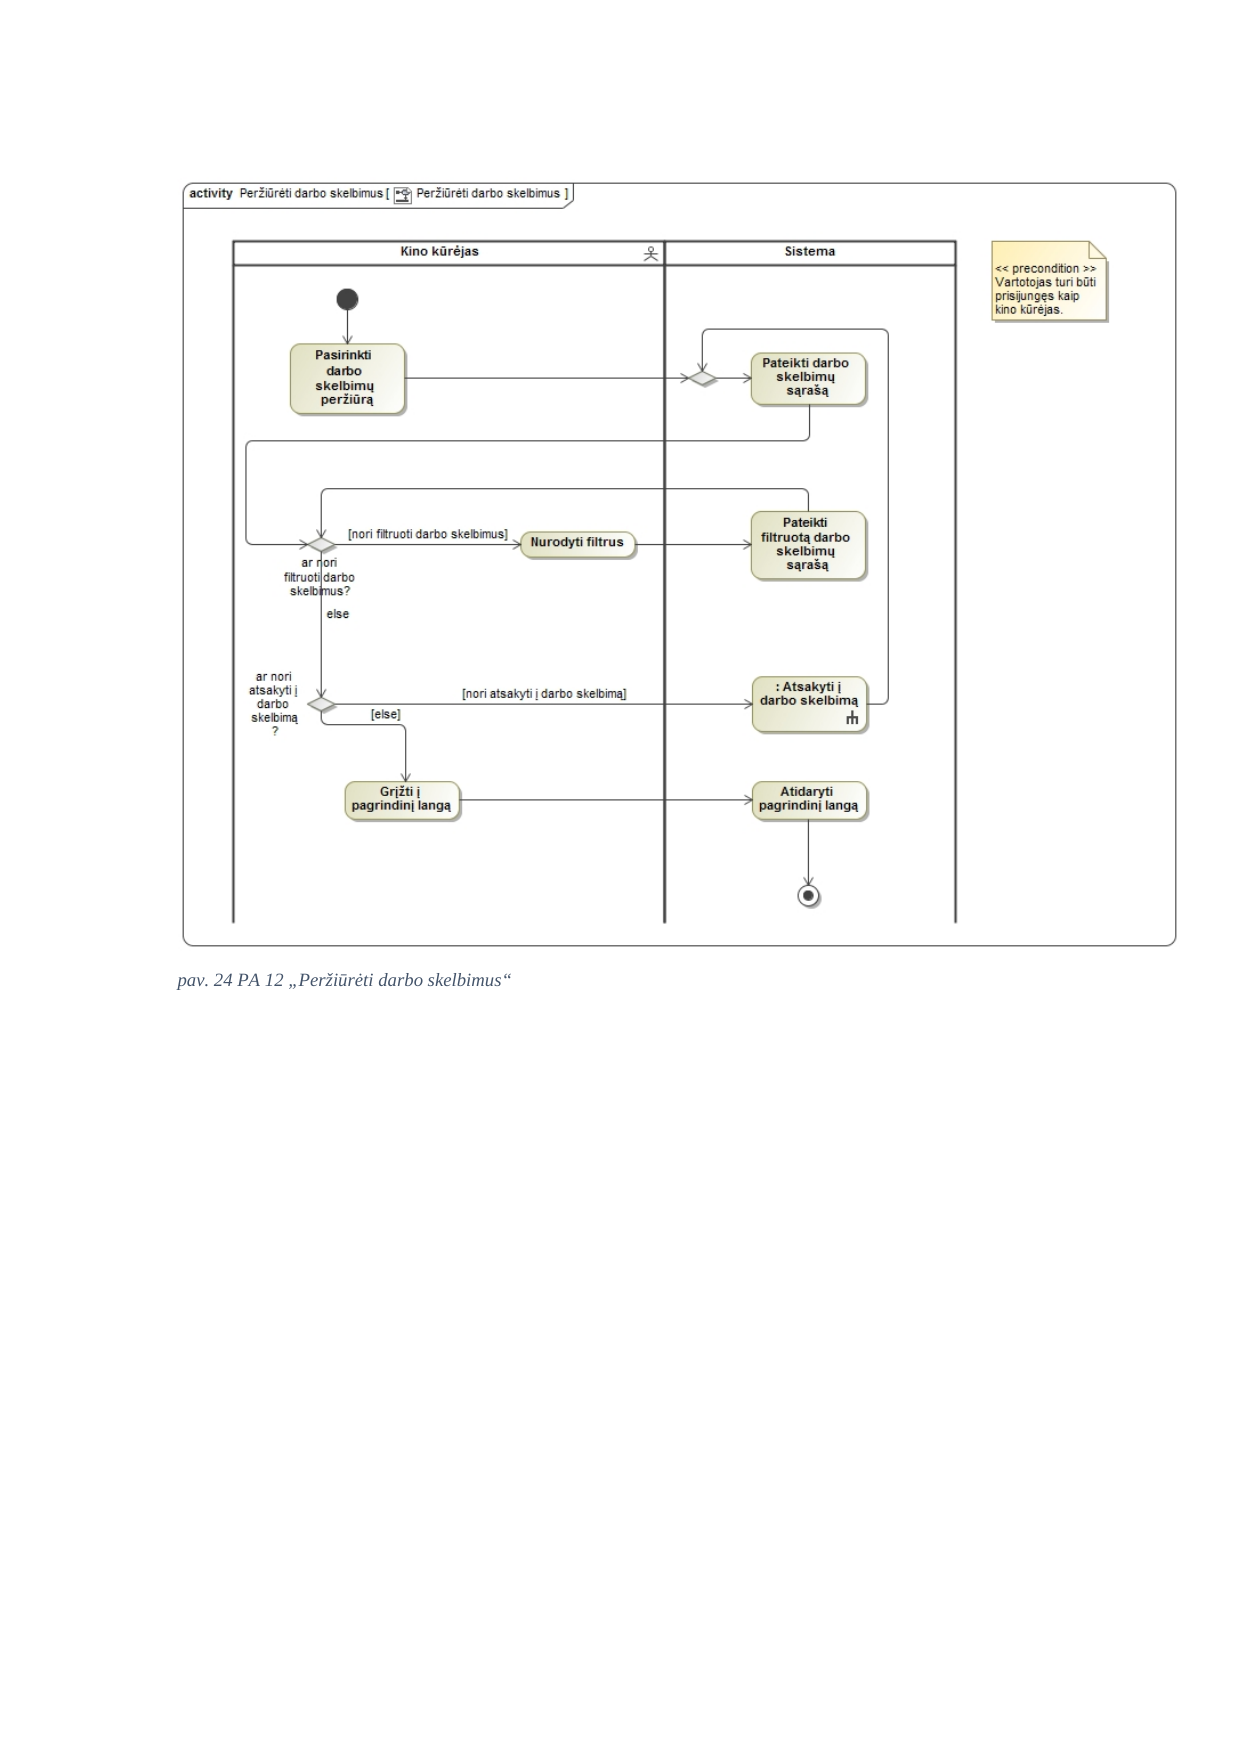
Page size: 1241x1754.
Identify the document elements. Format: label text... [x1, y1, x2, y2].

text pav. 24 PA 12 „Peržiūrėti darbo skelbimus“ [177, 969, 1181, 990]
picture [177, 177, 1181, 951]
